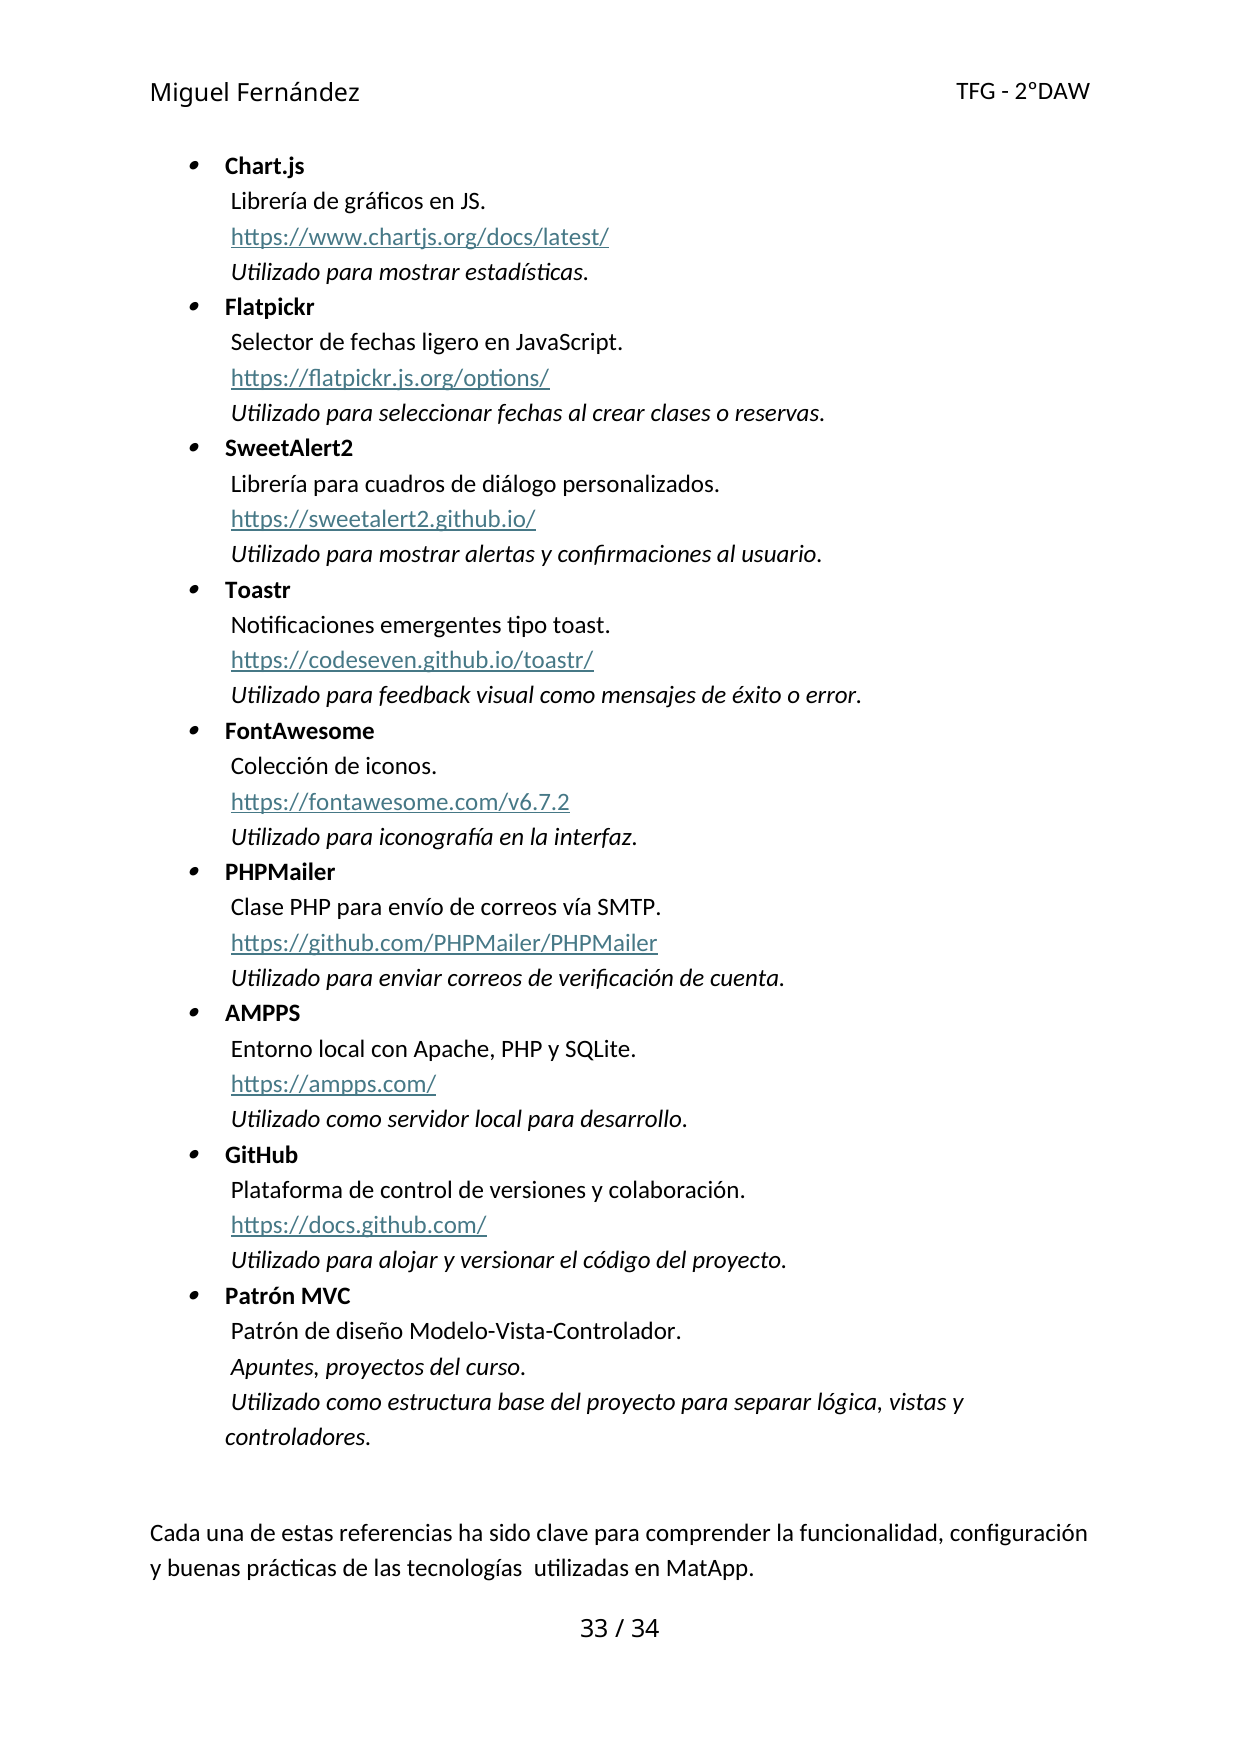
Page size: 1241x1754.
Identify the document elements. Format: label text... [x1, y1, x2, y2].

list PHPMailer Clase PHP para envío de correos vía SMTP. https://github.com/PHPMailer/PHPMailer Utilizado para enviar correos de verificación de cuenta. [187, 856, 1090, 993]
list FontAwesome Colección de iconos. https://fontawesome.com/v6.7.2 Utilizado para iconografía en la interfaz. [187, 715, 1090, 851]
list Flatpickr Selector de fechas ligero en JavaScript. https://flatpickr.js.org/options/ Utilizado para seleccionar fechas al crear clases o reservas. [187, 291, 1090, 428]
list Chart.js Librería de gráficos en JS. https://www.chartjs.org/docs/latest/ Utilizado para mostrar estadísticas. [187, 150, 1090, 286]
list SweetAlert2 Librería para cuadros de diálogo personalizados. https://sweetalert2.github.io/ Utilizado para mostrar alertas y confirmaciones al usuario. [187, 432, 1090, 569]
list Toastr Notificaciones emergentes tipo toast. https://codeseven.github.io/toastr/ Utilizado para feedback visual como mensajes de éxito o error. [187, 574, 1090, 710]
text Cada una de estas referencias ha sido clave para comprender la funcionalidad, configuración y buenas prácticas de las tecnologías utilizadas en MatApp. [150, 1517, 1090, 1583]
list GitHub Plataforma de control de versiones y colaboración. https://docs.github.com/ Utilizado para alojar y versionar el código del proyecto. [187, 1139, 1090, 1275]
list AMPPS Entorno local con Apache, PHP y SQLite. https://ampps.com/ Utilizado como servidor local para desarrollo. [187, 997, 1090, 1134]
list Patrón MVC Patrón de diseño Modelo-Vista-Controlador. Apuntes, proyectos del curso. Utilizado como estructura base del proyecto para separar lógica, vistas y controladores. [187, 1280, 1090, 1452]
